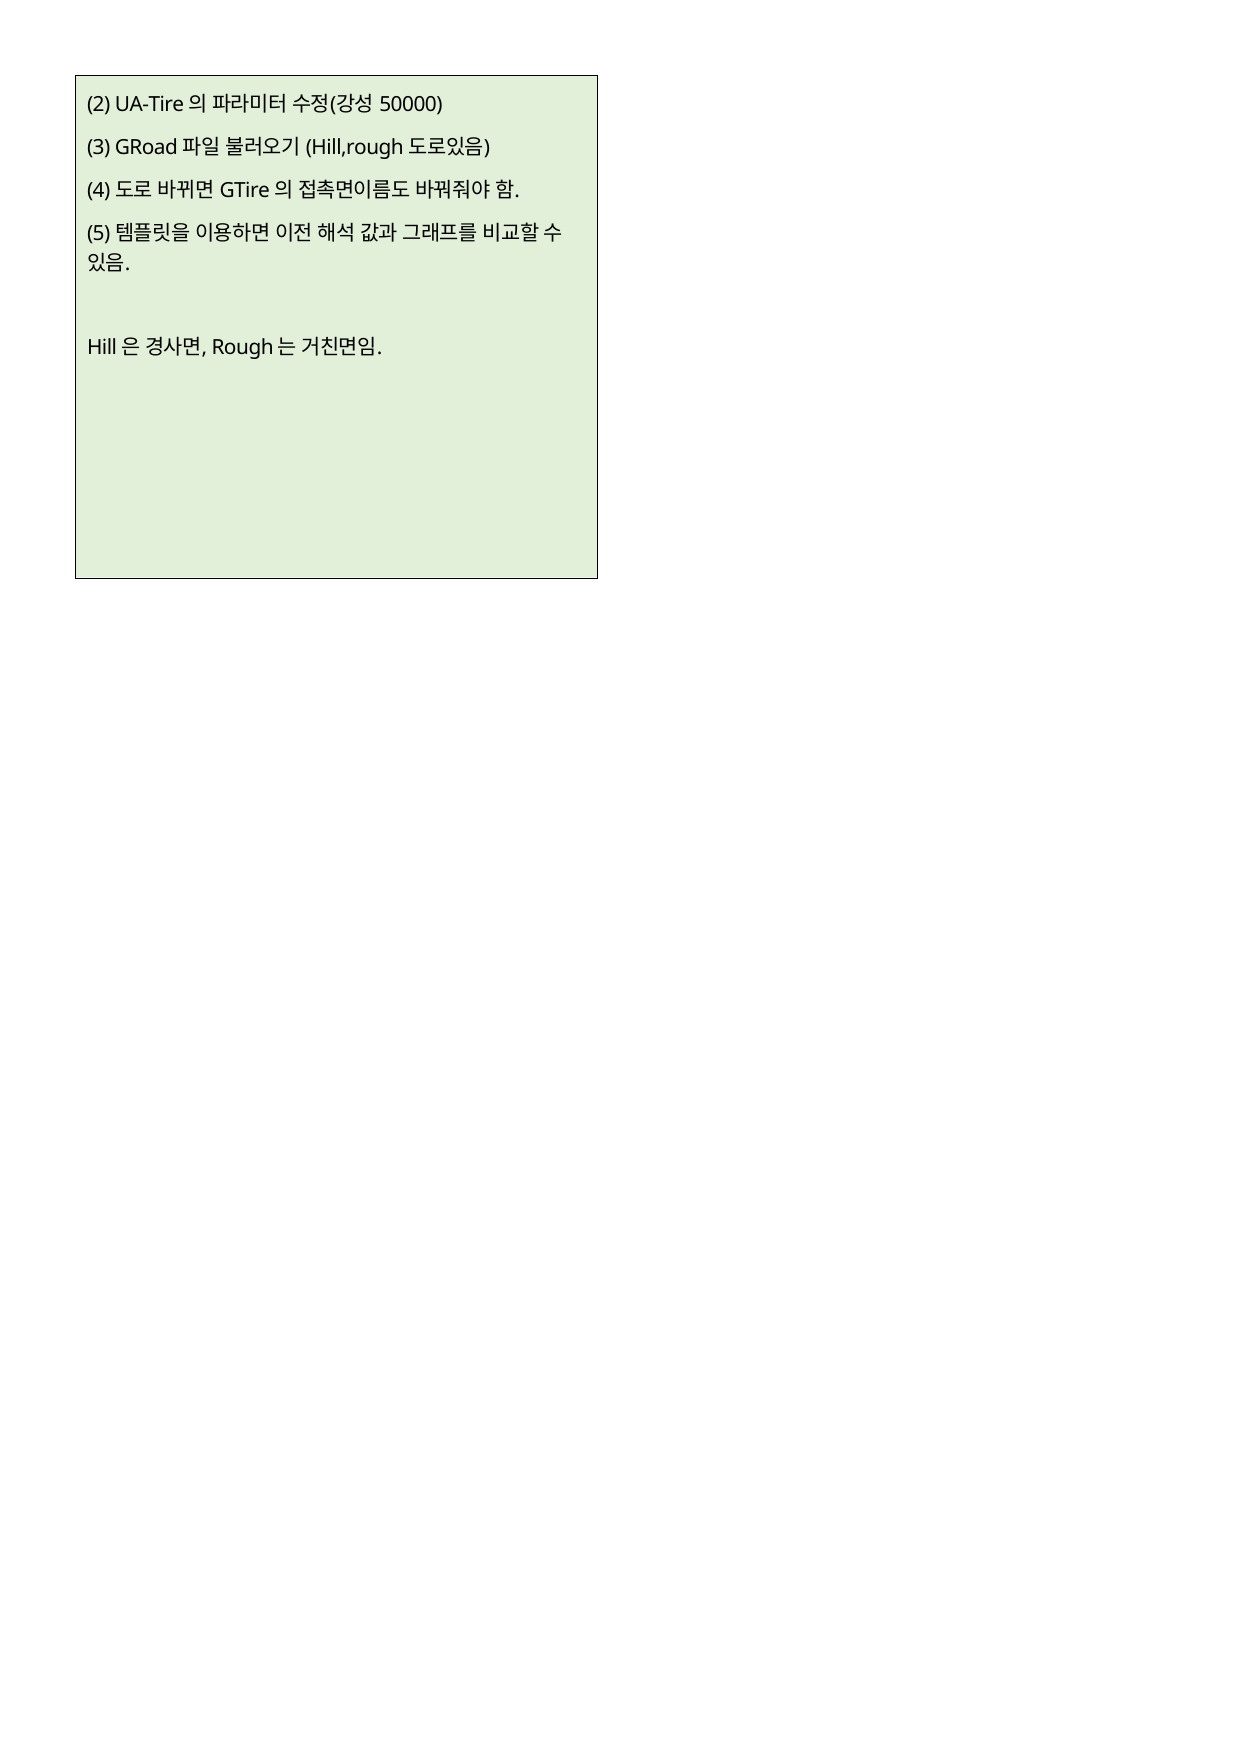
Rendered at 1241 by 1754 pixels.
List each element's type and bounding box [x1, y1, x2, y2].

table_cell [76, 76, 597, 577]
